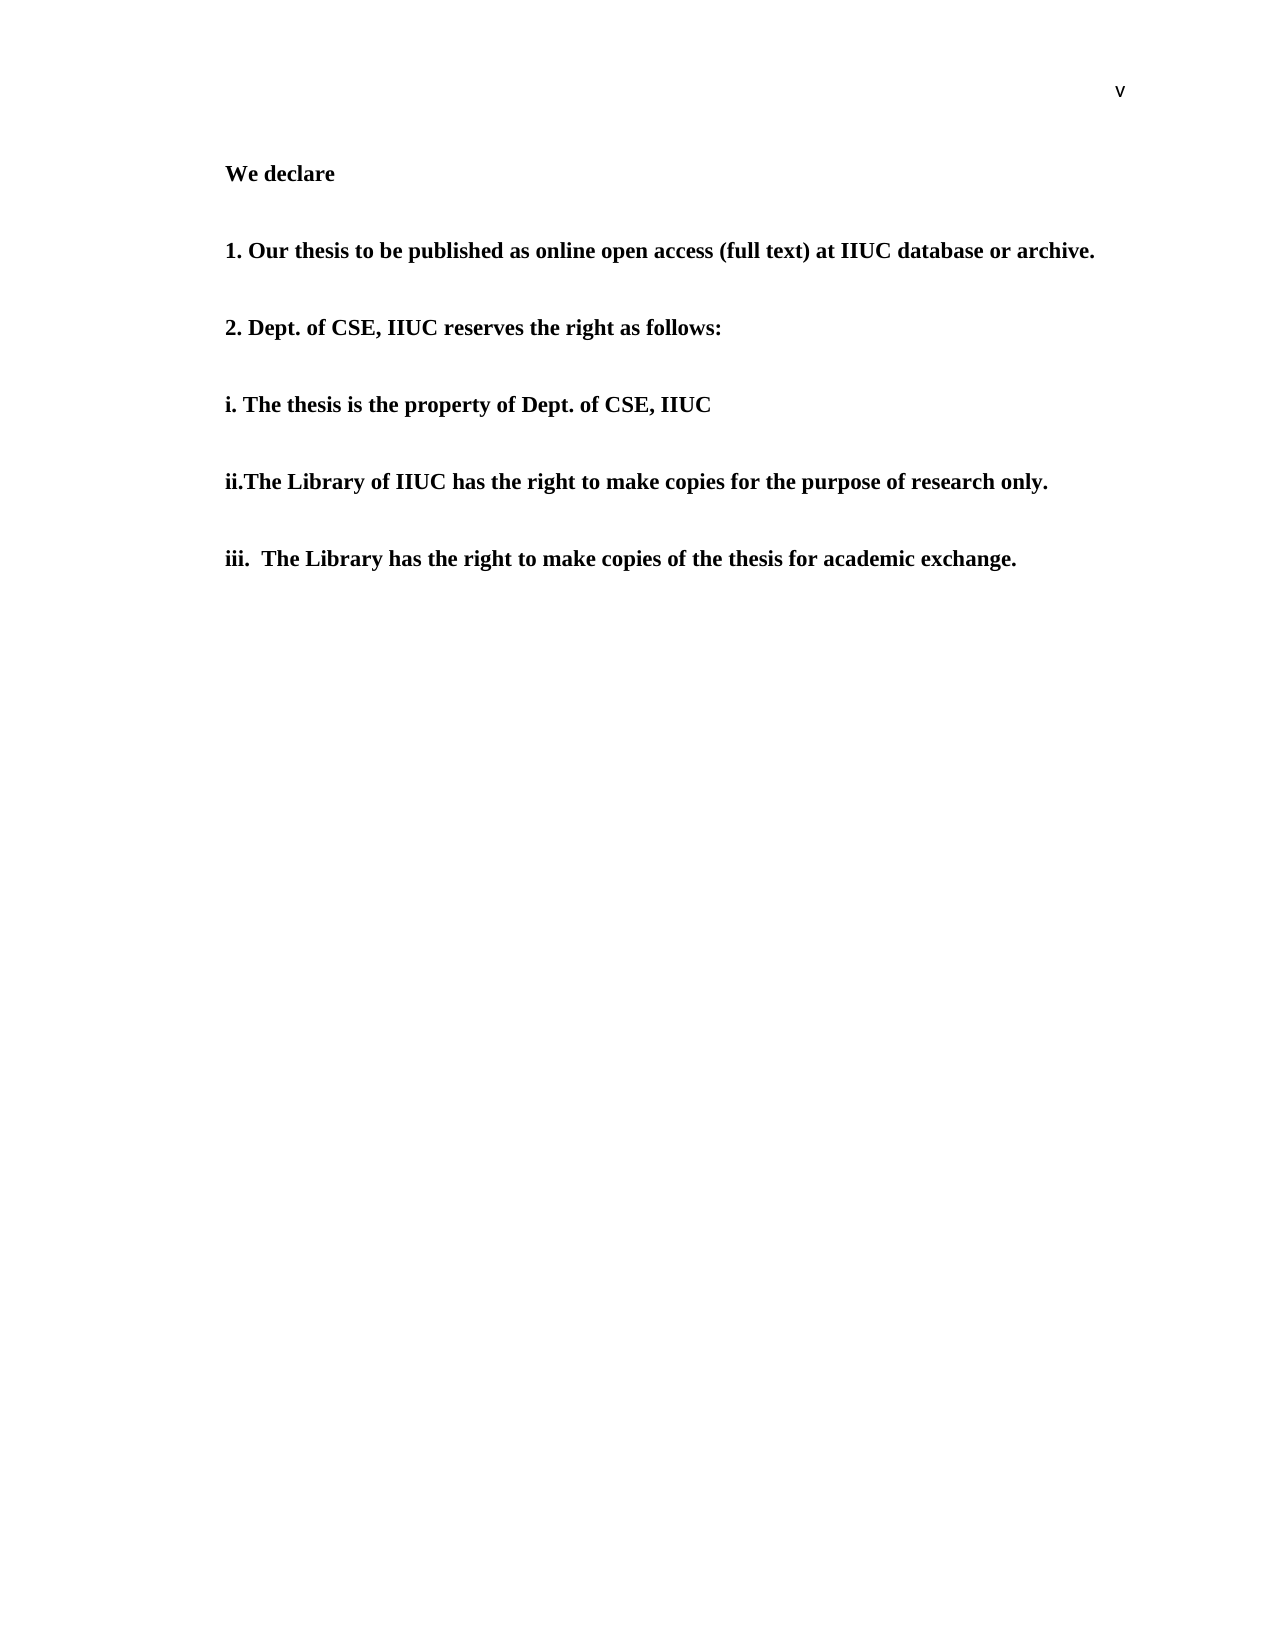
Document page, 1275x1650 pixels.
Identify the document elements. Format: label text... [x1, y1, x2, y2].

text iii. The Library has the right to make copies of the thesis for academic exchange. [225, 545, 1125, 571]
text i. The thesis is the property of Dept. of CSE, IIUC [225, 391, 1125, 417]
text 2. Dept. of CSE, IIUC reserves the right as follows: [225, 314, 1125, 340]
text We declare [225, 160, 1125, 186]
text 1. Our thesis to be published as online open access (full text) at IIUC database or archive. [225, 237, 1125, 263]
text ii.The Library of IIUC has the right to make copies for the purpose of research only. [225, 468, 1125, 494]
